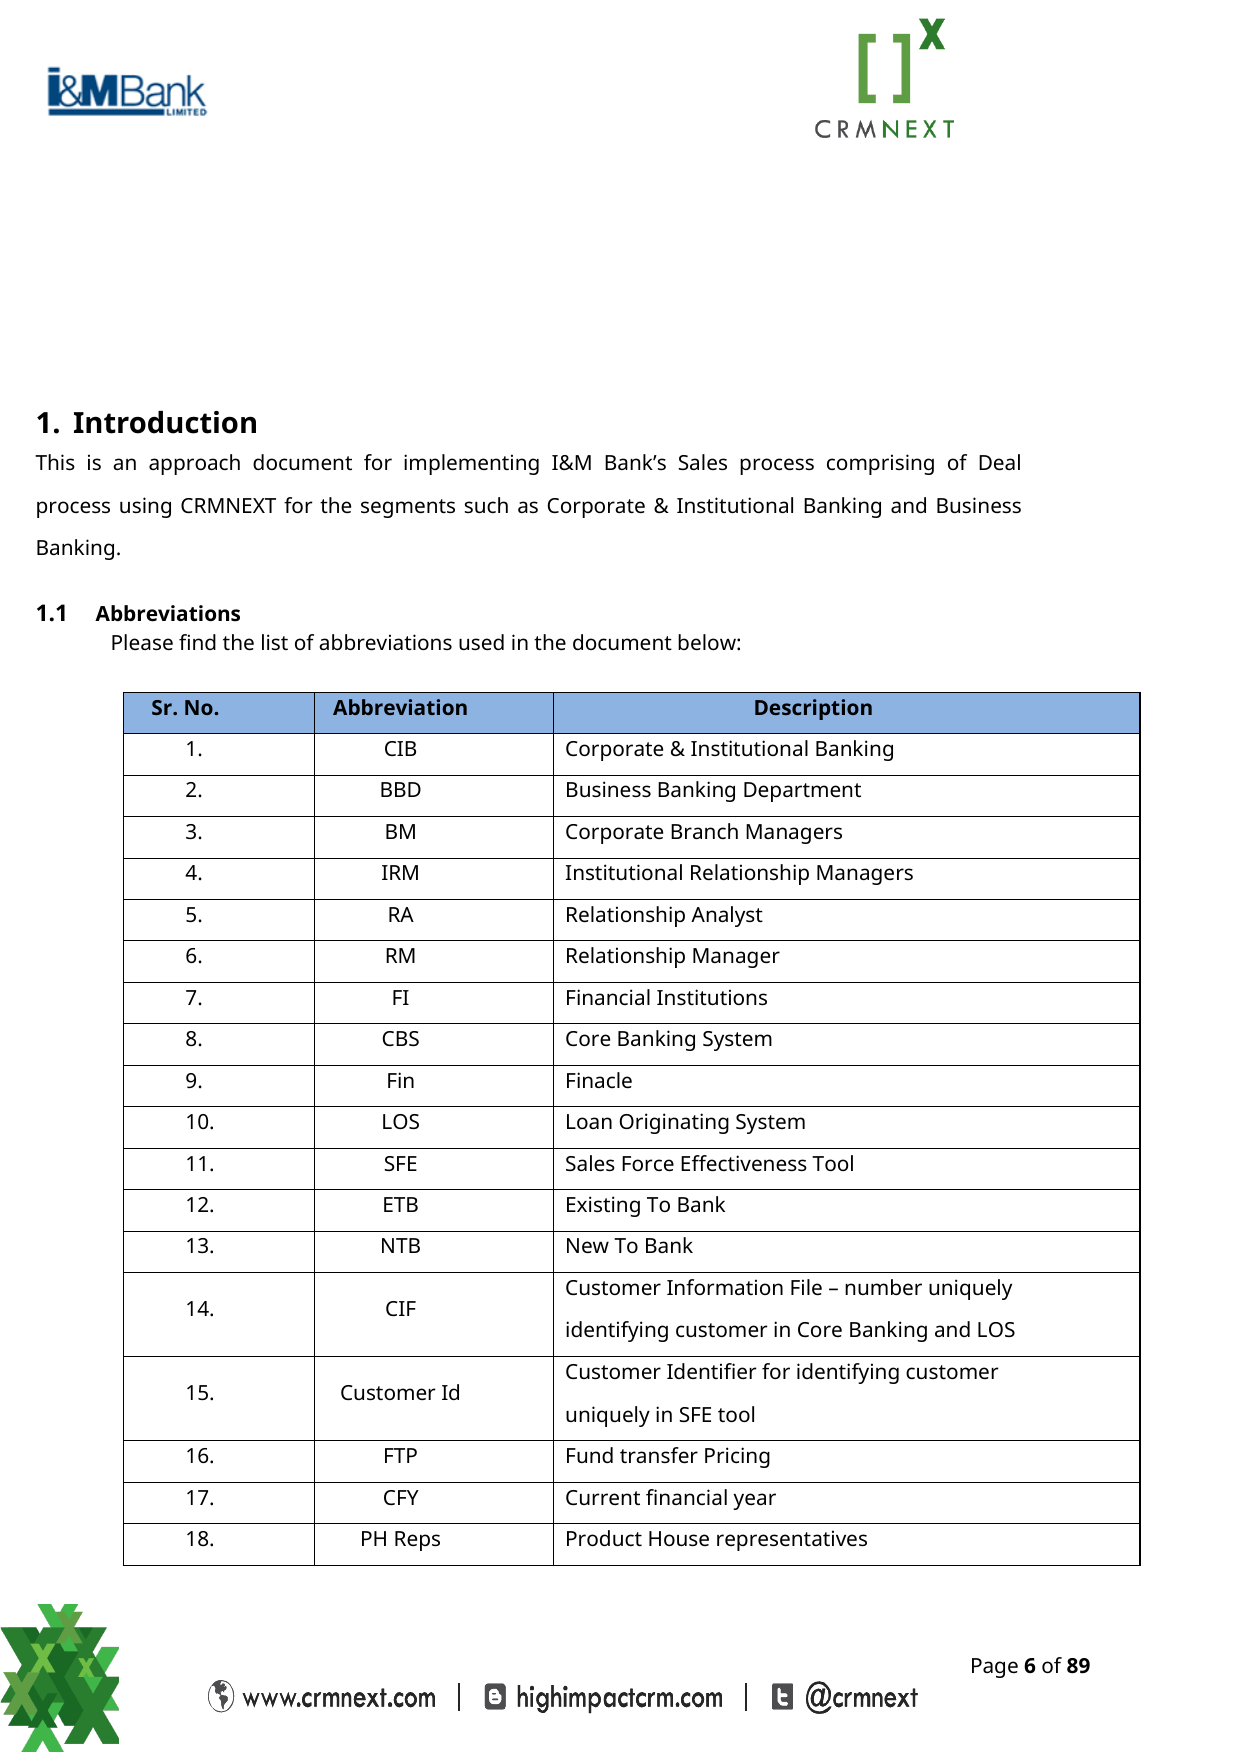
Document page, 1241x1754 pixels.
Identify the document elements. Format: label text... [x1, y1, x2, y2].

table_header Description [554, 693, 1139, 733]
table_cell RA [315, 900, 553, 940]
table_cell [124, 1024, 314, 1065]
table_cell [124, 1232, 314, 1272]
table_cell BM [315, 817, 553, 857]
table_cell [124, 941, 314, 982]
table_cell Finacle [554, 1066, 1139, 1106]
table_cell NTB [315, 1232, 553, 1272]
table_cell New To Bank [554, 1232, 1139, 1272]
table_cell [124, 1524, 314, 1564]
table_cell [124, 900, 314, 940]
table_cell Existing To Bank [554, 1190, 1139, 1231]
table_cell Fund transfer Pricing [554, 1441, 1139, 1482]
table_cell [124, 734, 314, 774]
table_cell PH Reps [315, 1524, 553, 1564]
table_cell Core Banking System [554, 1024, 1139, 1065]
table_cell RM [315, 941, 553, 982]
table_cell [124, 1483, 314, 1523]
table_cell Institutional Relationship Managers [554, 859, 1139, 899]
picture [0, 1604, 119, 1751]
table_cell BBD [315, 776, 553, 816]
table_cell Sales Force Effectiveness Tool [554, 1149, 1139, 1189]
table_cell Product House representatives [554, 1524, 1139, 1564]
picture [35, 0, 220, 185]
table_cell ETB [315, 1190, 553, 1231]
table_cell Corporate & Institutional Banking [554, 734, 1139, 774]
picture [805, 0, 963, 157]
table_cell [124, 859, 314, 899]
table_cell Relationship Manager [554, 941, 1139, 982]
table_cell FTP [315, 1441, 553, 1482]
table_cell Customer Id [315, 1357, 553, 1440]
table_cell FI [315, 983, 553, 1023]
table_cell [124, 1357, 314, 1440]
table_header Abbreviation [315, 693, 553, 733]
table_cell IRM [315, 859, 553, 899]
table_cell Customer Identifier for identifying customer uniquely in SFE tool [554, 1357, 1139, 1440]
table_cell [124, 1190, 314, 1231]
text Please find the list of abbreviations used in the document below: [110, 628, 1023, 657]
table_cell CIF [315, 1273, 553, 1356]
table_cell [124, 817, 314, 857]
table_cell Loan Originating System [554, 1107, 1139, 1148]
subtitle Introduction [35, 402, 1023, 442]
table_cell [124, 1149, 314, 1189]
table_cell Customer Information File – number uniquely identifying customer in Core Banking and LOS [554, 1273, 1139, 1356]
table_cell [124, 1066, 314, 1106]
text This is an approach document for implementing I&M Bank’s Sales process comprising of Deal process using CRMNEXT for the segments such as Corporate & Institutional Banking and Business Banking. [35, 448, 1023, 562]
table_cell Current financial year [554, 1483, 1139, 1523]
table_cell [124, 1107, 314, 1148]
table_header Sr. No. [124, 693, 314, 733]
table_cell Fin [315, 1066, 553, 1106]
table_cell CFY [315, 1483, 553, 1523]
table_cell [124, 983, 314, 1023]
table_cell [124, 1441, 314, 1482]
table_cell Financial Institutions [554, 983, 1139, 1023]
table_cell CIB [315, 734, 553, 774]
table_cell SFE [315, 1149, 553, 1189]
table_cell Business Banking Department [554, 776, 1139, 816]
table_cell [124, 1273, 314, 1356]
table_cell Corporate Branch Managers [554, 817, 1139, 857]
table_cell LOS [315, 1107, 553, 1148]
table_cell Relationship Analyst [554, 900, 1139, 940]
table_cell CBS [315, 1024, 553, 1065]
subtitle Abbreviations [35, 597, 1023, 628]
table_cell [124, 776, 314, 816]
